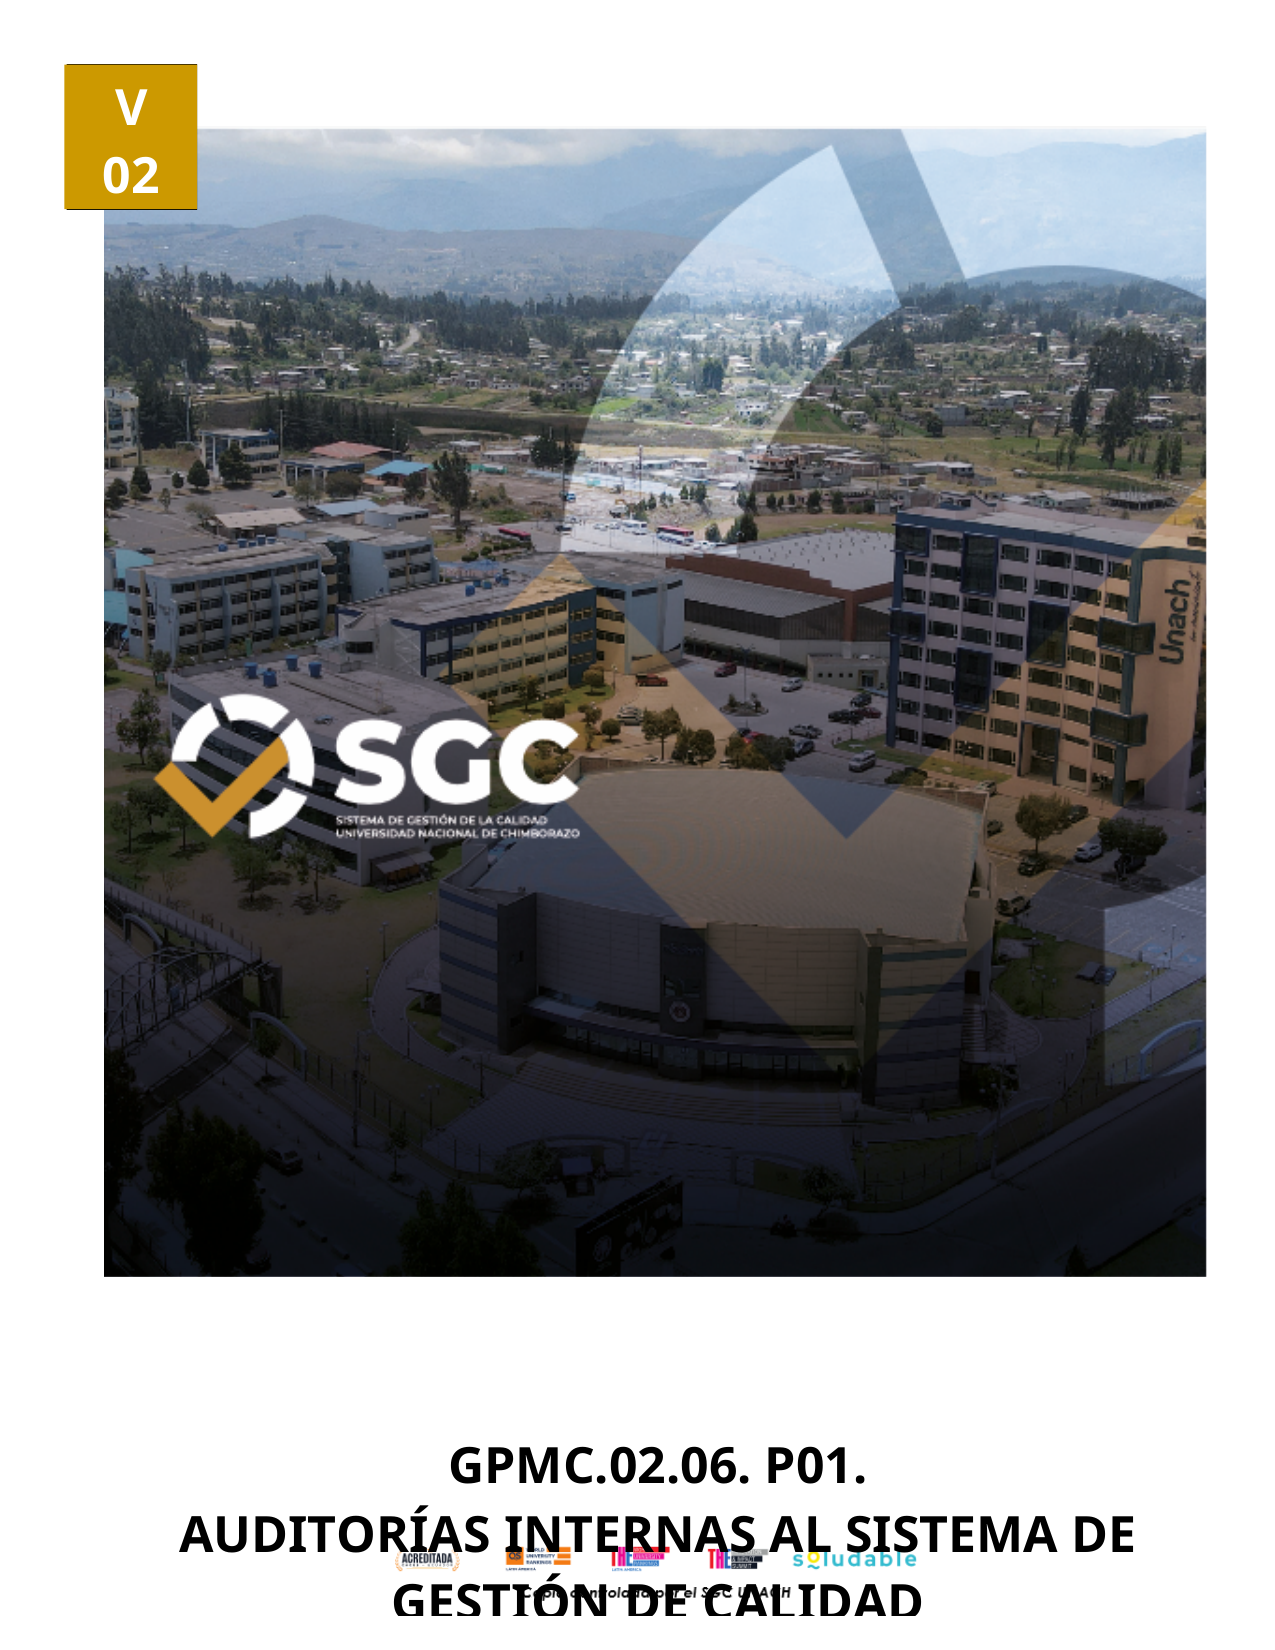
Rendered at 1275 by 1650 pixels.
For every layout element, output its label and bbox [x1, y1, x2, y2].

picture [867, 1591, 874, 1602]
picture [748, 1591, 755, 1602]
picture [899, 1591, 913, 1602]
picture [581, 1594, 586, 1602]
picture [542, 1590, 560, 1602]
picture [546, 1532, 553, 1543]
picture [677, 1532, 684, 1543]
picture [441, 1532, 450, 1537]
picture [391, 1532, 917, 1602]
picture [707, 1532, 716, 1537]
picture [104, 125, 1207, 1277]
picture [828, 1591, 842, 1602]
picture [782, 1532, 791, 1537]
picture [636, 1591, 650, 1602]
